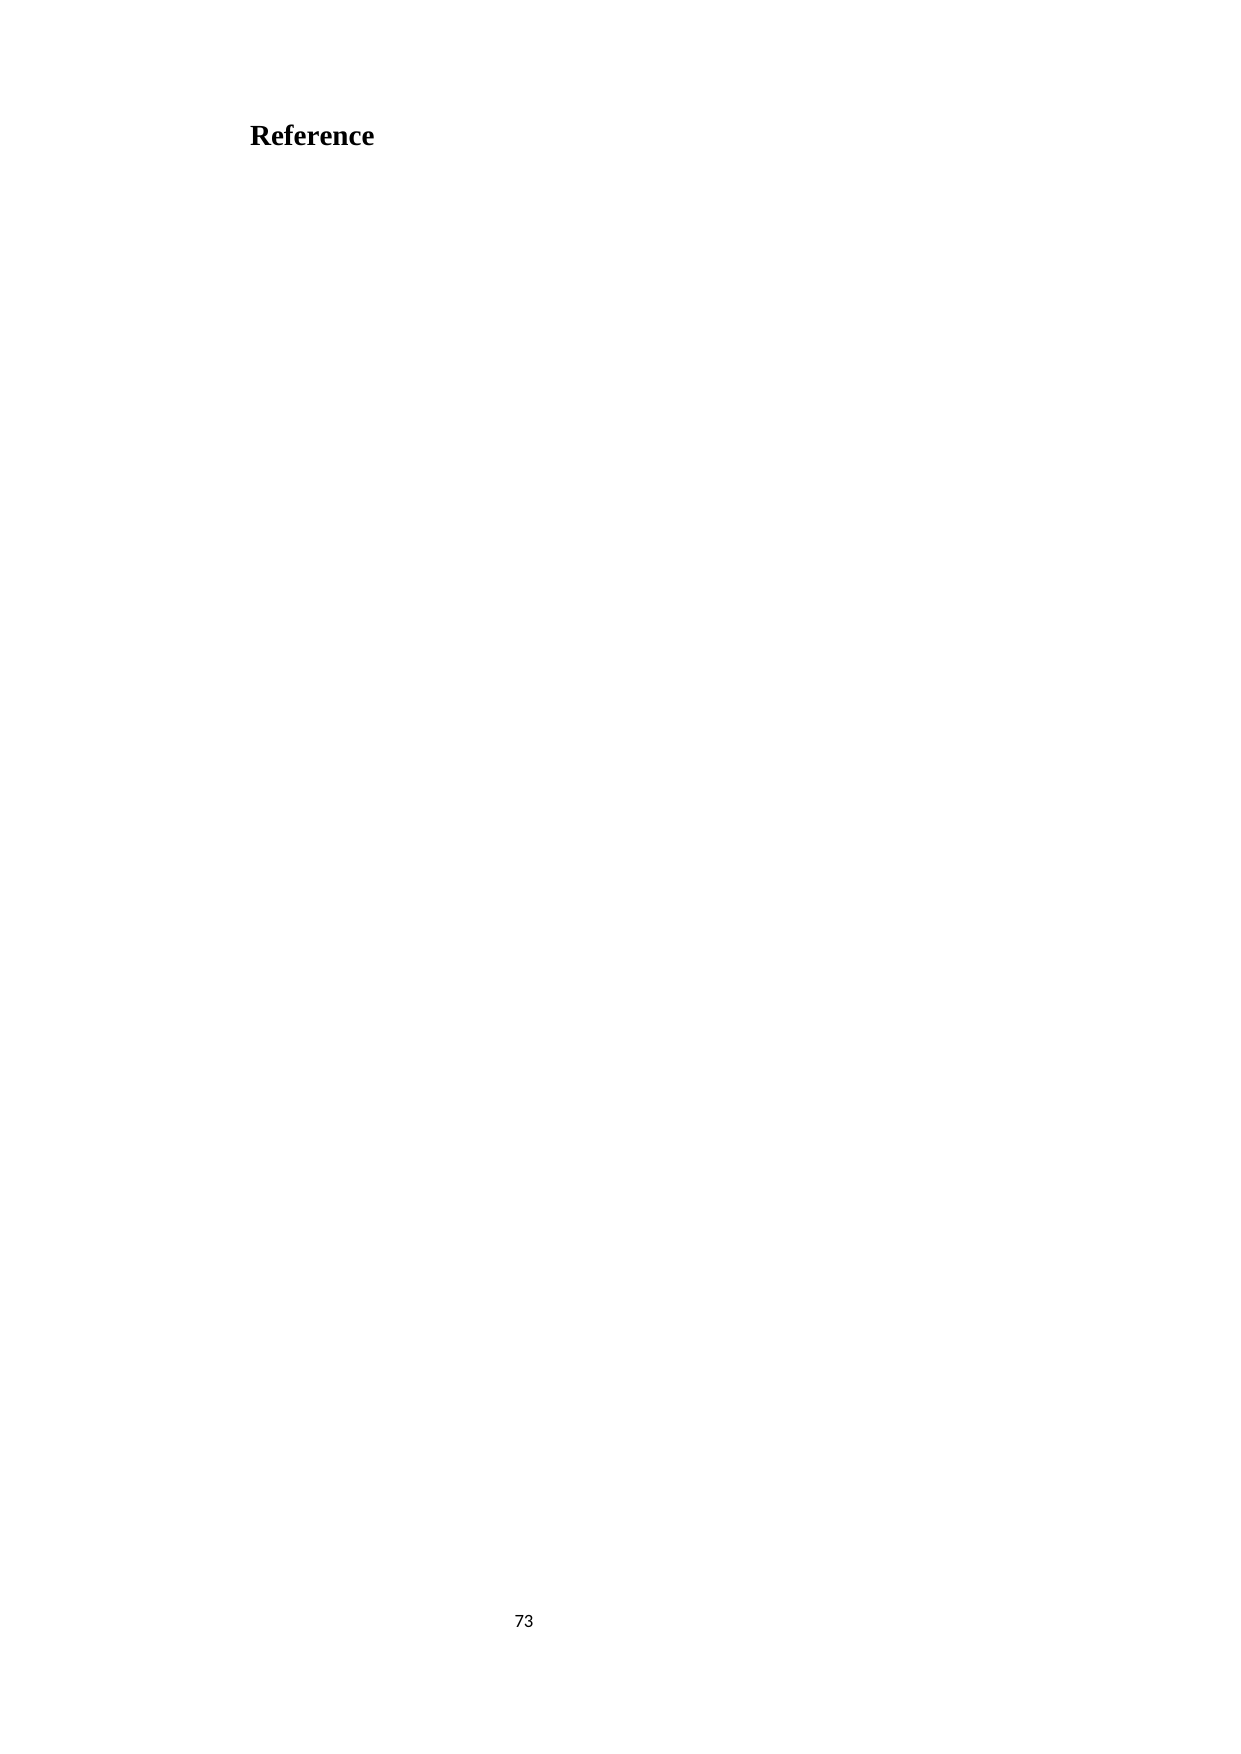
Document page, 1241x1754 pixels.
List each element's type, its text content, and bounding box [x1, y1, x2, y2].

text Reference [206, 118, 1152, 152]
